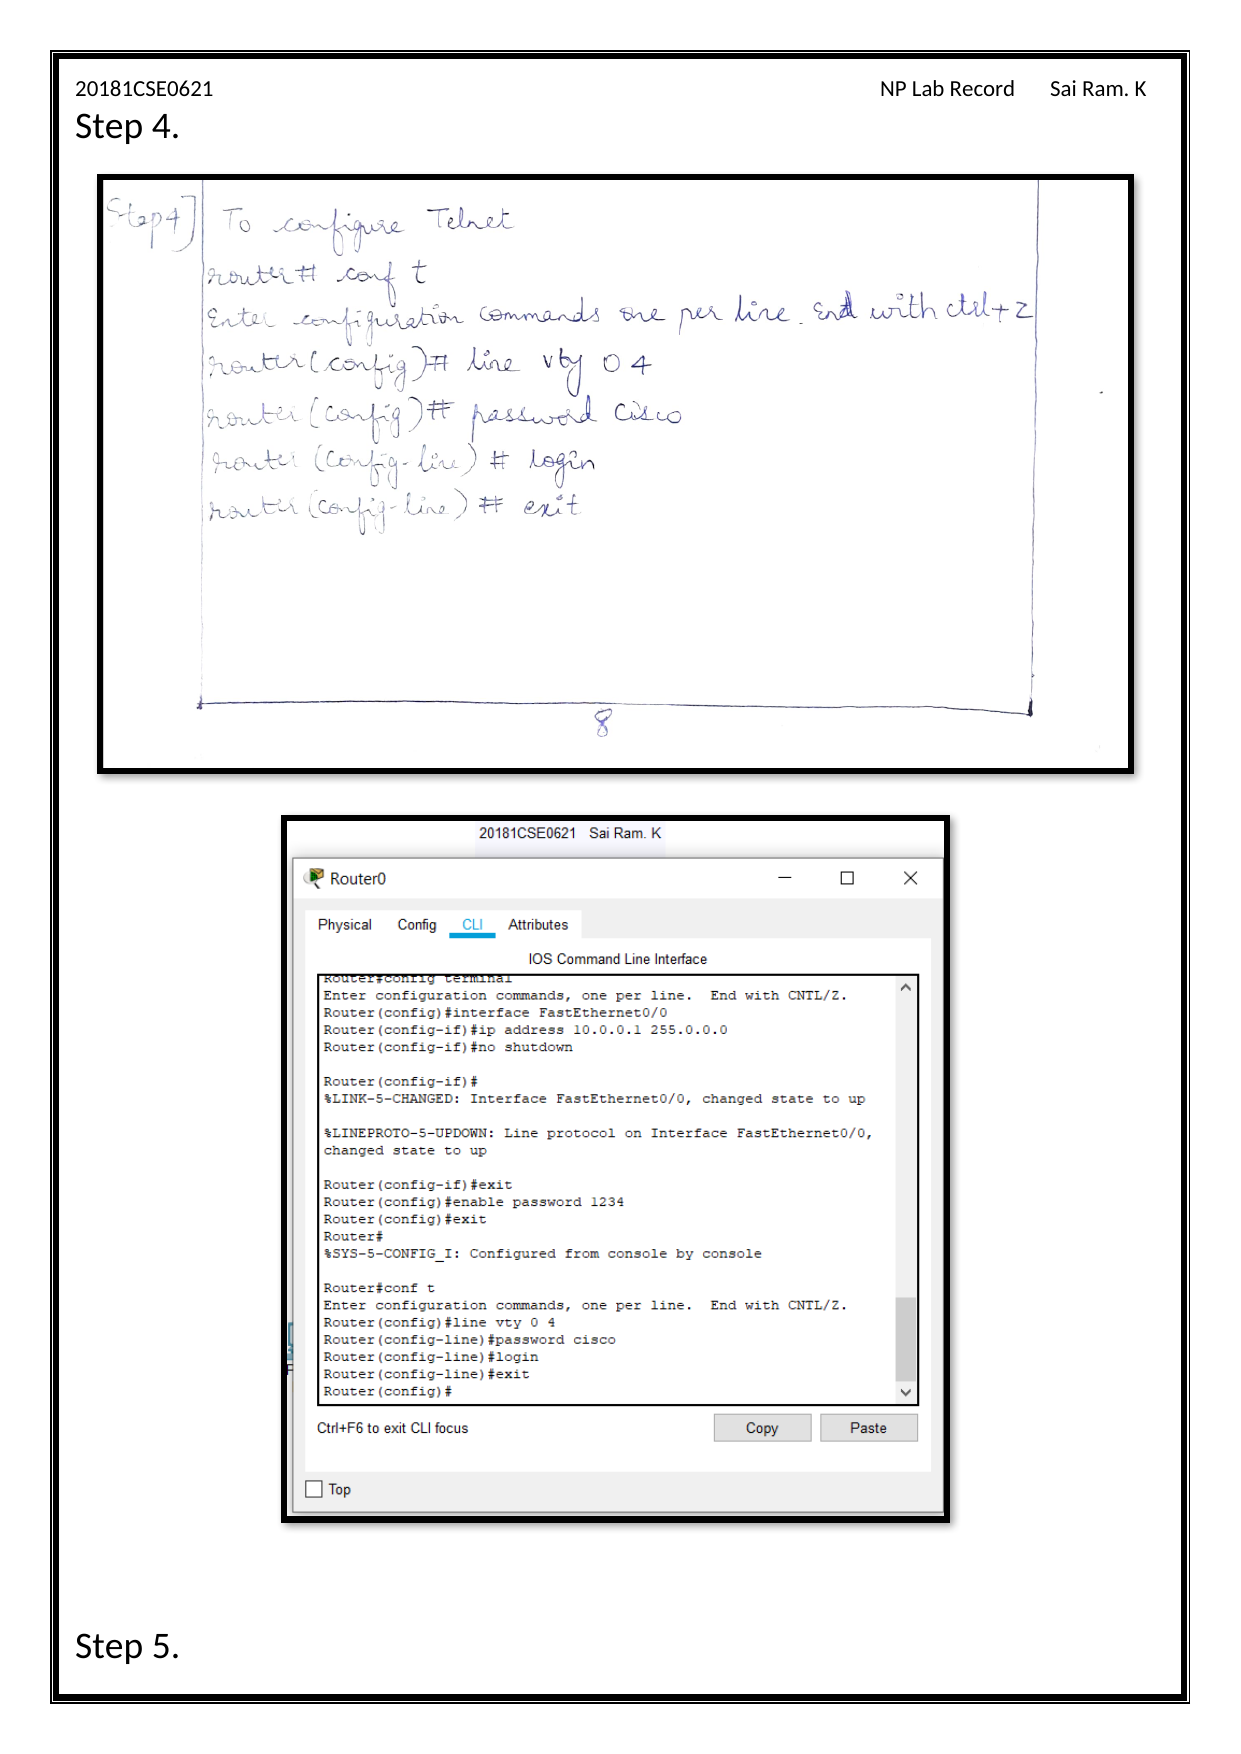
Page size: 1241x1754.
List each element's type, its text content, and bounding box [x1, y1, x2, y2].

picture [103, 180, 1128, 768]
picture [287, 821, 944, 1516]
text Step 4. [75, 102, 1165, 148]
text Step 5. [75, 1622, 1165, 1668]
